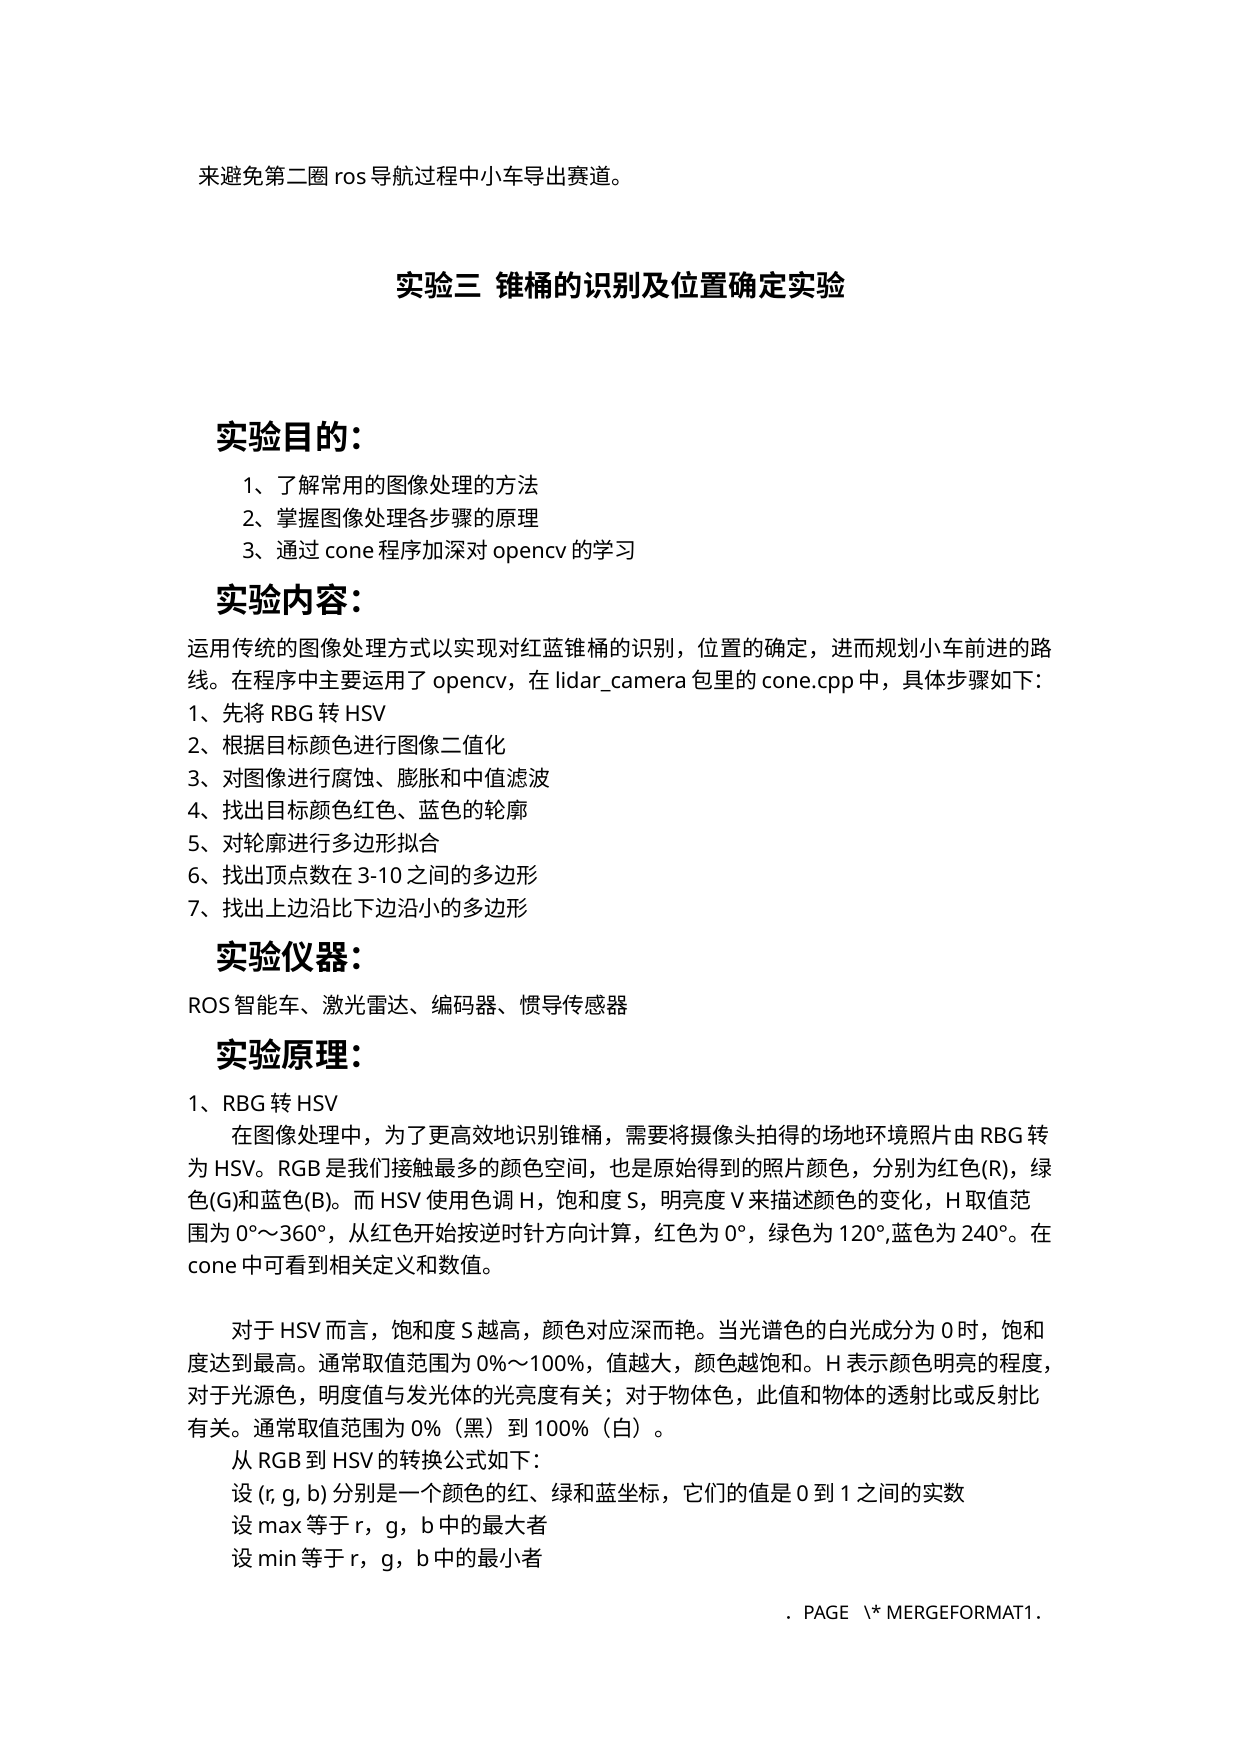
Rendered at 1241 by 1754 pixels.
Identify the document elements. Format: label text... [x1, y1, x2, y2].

list 掌握图像处理各步骤的原理 [198, 500, 1053, 533]
list 根据目标颜色进行图像二值化 [187, 728, 1053, 760]
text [198, 159, 1053, 191]
text 实验目的： [215, 403, 1053, 468]
list 对轮廓进行多边形拟合 [187, 825, 1053, 858]
text 对于HSV而言，饱和度S越高，颜色对应深而艳。当光谱色的白光成分为0时，饱和度达到最高。通常取值范围为0%～100%，值越大，颜色越饱和。H表示颜色明亮的程度，对于光源色，明度值与发光体的光亮度有关；对于物体色，此值和物体的透射比或反射比有关。通常取值范围为0%（黑）到100%（白）。 [187, 1313, 1053, 1443]
text 实验原理： [215, 1020, 1053, 1085]
list 找出目标颜色红色、蓝色的轮廓 [187, 793, 1053, 825]
text 设 (r, g, b) 分别是一个颜色的红、绿和蓝坐标，它们的值是0到1之间的实数 [187, 1475, 1053, 1508]
list 通过cone程序加深对opencv的学习 [198, 533, 1053, 565]
list 找出上边沿比下边沿小的多边形 [187, 890, 1053, 923]
list 先将RBG转HSV [187, 695, 1053, 728]
list ROS智能车、激光雷达、编码器、惯导传感器 [187, 988, 1053, 1020]
text 从RGB到HSV的转换公式如下： [187, 1443, 1053, 1475]
list 运用传统的图像处理方式以实现对红蓝锥桶的识别，位置的确定，进而规划小车前进的路线。在程序中主要运用了opencv，在lidar_camera包里的cone.cpp中，具体步骤如下： [187, 630, 1053, 695]
text 设max等于r，g，b中的最大者 [187, 1508, 1053, 1540]
list 了解常用的图像处理的方法 [198, 468, 1053, 500]
text 在图像处理中，为了更高效地识别锥桶，需要将摄像头拍得的场地环境照片由RBG转为HSV。RGB是我们接触最多的颜色空间，也是原始得到的照片颜色，分别为红色(R)，绿色(G)和蓝色(B)。而HSV 使用色调H，饱和度S，明亮度V来描述颜色的变化，H取值范围为0°～360°，从红色开始按逆时针方向计算，红色为0°，绿色为120°,蓝色为240°。在cone中可看到相关定义和数值。 [187, 1118, 1053, 1280]
text 实验内容： [215, 565, 1053, 630]
list 找出顶点数在3-10之间的多边形 [187, 858, 1053, 890]
text 设min等于r，g，b中的最小者 [187, 1540, 1053, 1573]
text 实验仪器： [215, 923, 1053, 988]
text 1、RBG转HSV [187, 1085, 1053, 1118]
list 对图像进行腐蚀、膨胀和中值滤波 [187, 760, 1053, 793]
subtitle 实验三 锥桶的识别及位置确定实验 [187, 251, 1053, 316]
